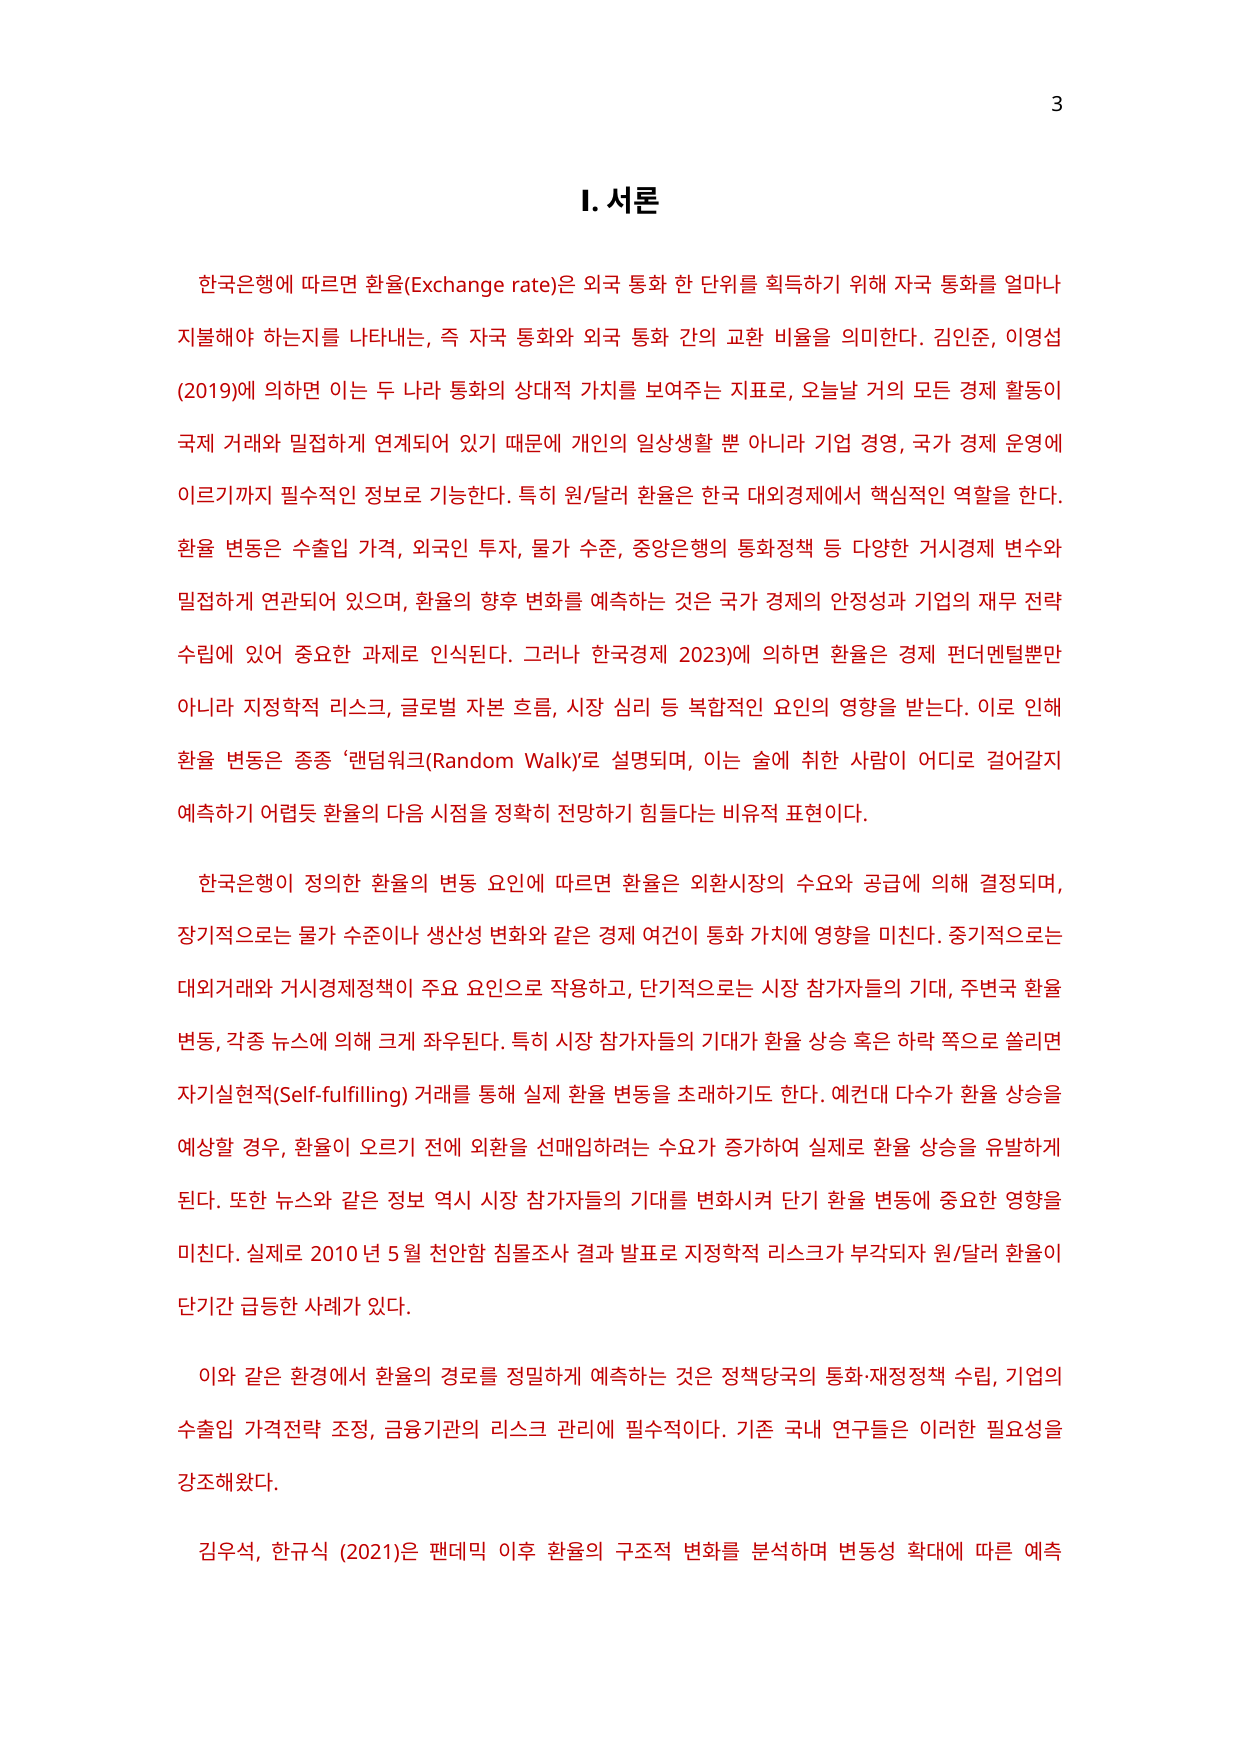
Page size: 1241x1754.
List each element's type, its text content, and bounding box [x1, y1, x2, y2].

text 이와 같은 환경에서 환율의 경로를 정밀하게 예측하는 것은 정책당국의 통화·재정정책 수립, 기업의 수출입 가격전략 조정, 금융기관의 리스크 관리에 필수적이다. 기존 국내 연구들은 이러한 필요성을 강조해왔다. [177, 1360, 1063, 1496]
text 한국은행이 정의한 환율의 변동 요인에 따르면 환율은 외환시장의 수요와 공급에 의해 결정되며, 장기적으로는 물가 수준이나 생산성 변화와 같은 경제 여건이 통화 가치에 영향을 미친다. 중기적으로는 대외거래와 거시경제정책이 주요 요인으로 작용하고, 단기적으로는 시장 참가자들의 기대, 주변국 환율 변동, 각종 뉴스에 의해 크게 좌우된다. 특히 시장 참가자들의 기대가 환율 상승 혹은 하락 쪽으로 쏠리면 자기실현적(Self-fulfilling) 거래를 통해 실제 환율 변동을 초래하기도 한다. 예컨대 다수가 환율 상승을 예상할 경우, 환율이 오르기 전에 외환을 선매입하려는 수요가 증가하여 실제로 환율 상승을 유발하게 된다. 또한 뉴스와 같은 정보 역시 시장 참가자들의 기대를 변화시켜 단기 환율 변동에 중요한 영향을 미친다. 실제로 2010년 5월 천안함 침몰조사 결과 발표로 지정학적 리스크가 부각되자 원/달러 환율이 단기간 급등한 사례가 있다. [177, 867, 1063, 1321]
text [177, 1535, 1063, 1566]
text Ⅰ. 서론 [177, 177, 1063, 219]
text 한국은행에 따르면 환율(Exchange rate)은 외국 통화 한 단위를 획득하기 위해 자국 통화를 얼마나 지불해야 하는지를 나타내는, 즉 자국 통화와 외국 통화 간의 교환 비율을 의미한다. 김인준, 이영섭 (2019)에 의하면 이는 두 나라 통화의 상대적 가치를 보여주는 지표로, 오늘날 거의 모든 경제 활동이 국제 거래와 밀접하게 연계되어 있기 때문에 개인의 일상생활 뿐 아니라 기업 경영, 국가 경제 운영에 이르기까지 필수적인 정보로 기능한다. 특히 원/달러 환율은 한국 대외경제에서 핵심적인 역할을 한다. 환율 변동은 수출입 가격, 외국인 투자, 물가 수준, 중앙은행의 통화정책 등 다양한 거시경제 변수와 밀접하게 연관되어 있으며, 환율의 향후 변화를 예측하는 것은 국가 경제의 안정성과 기업의 재무 전략 수립에 있어 중요한 과제로 인식된다. 그러나 한국경제 2023)에 의하면 환율은 경제 펀더멘털뿐만 아니라 지정학적 리스크, 글로벌 자본 흐름, 시장 심리 등 복합적인 요인의 영향을 받는다. 이로 인해 환율 변동은 종종 ‘랜덤워크(Random Walk)’로 설명되며, 이는 술에 취한 사람이 어디로 걸어갈지 예측하기 어렵듯 환율의 다음 시점을 정확히 전망하기 힘들다는 비유적 표현이다. [177, 268, 1063, 827]
